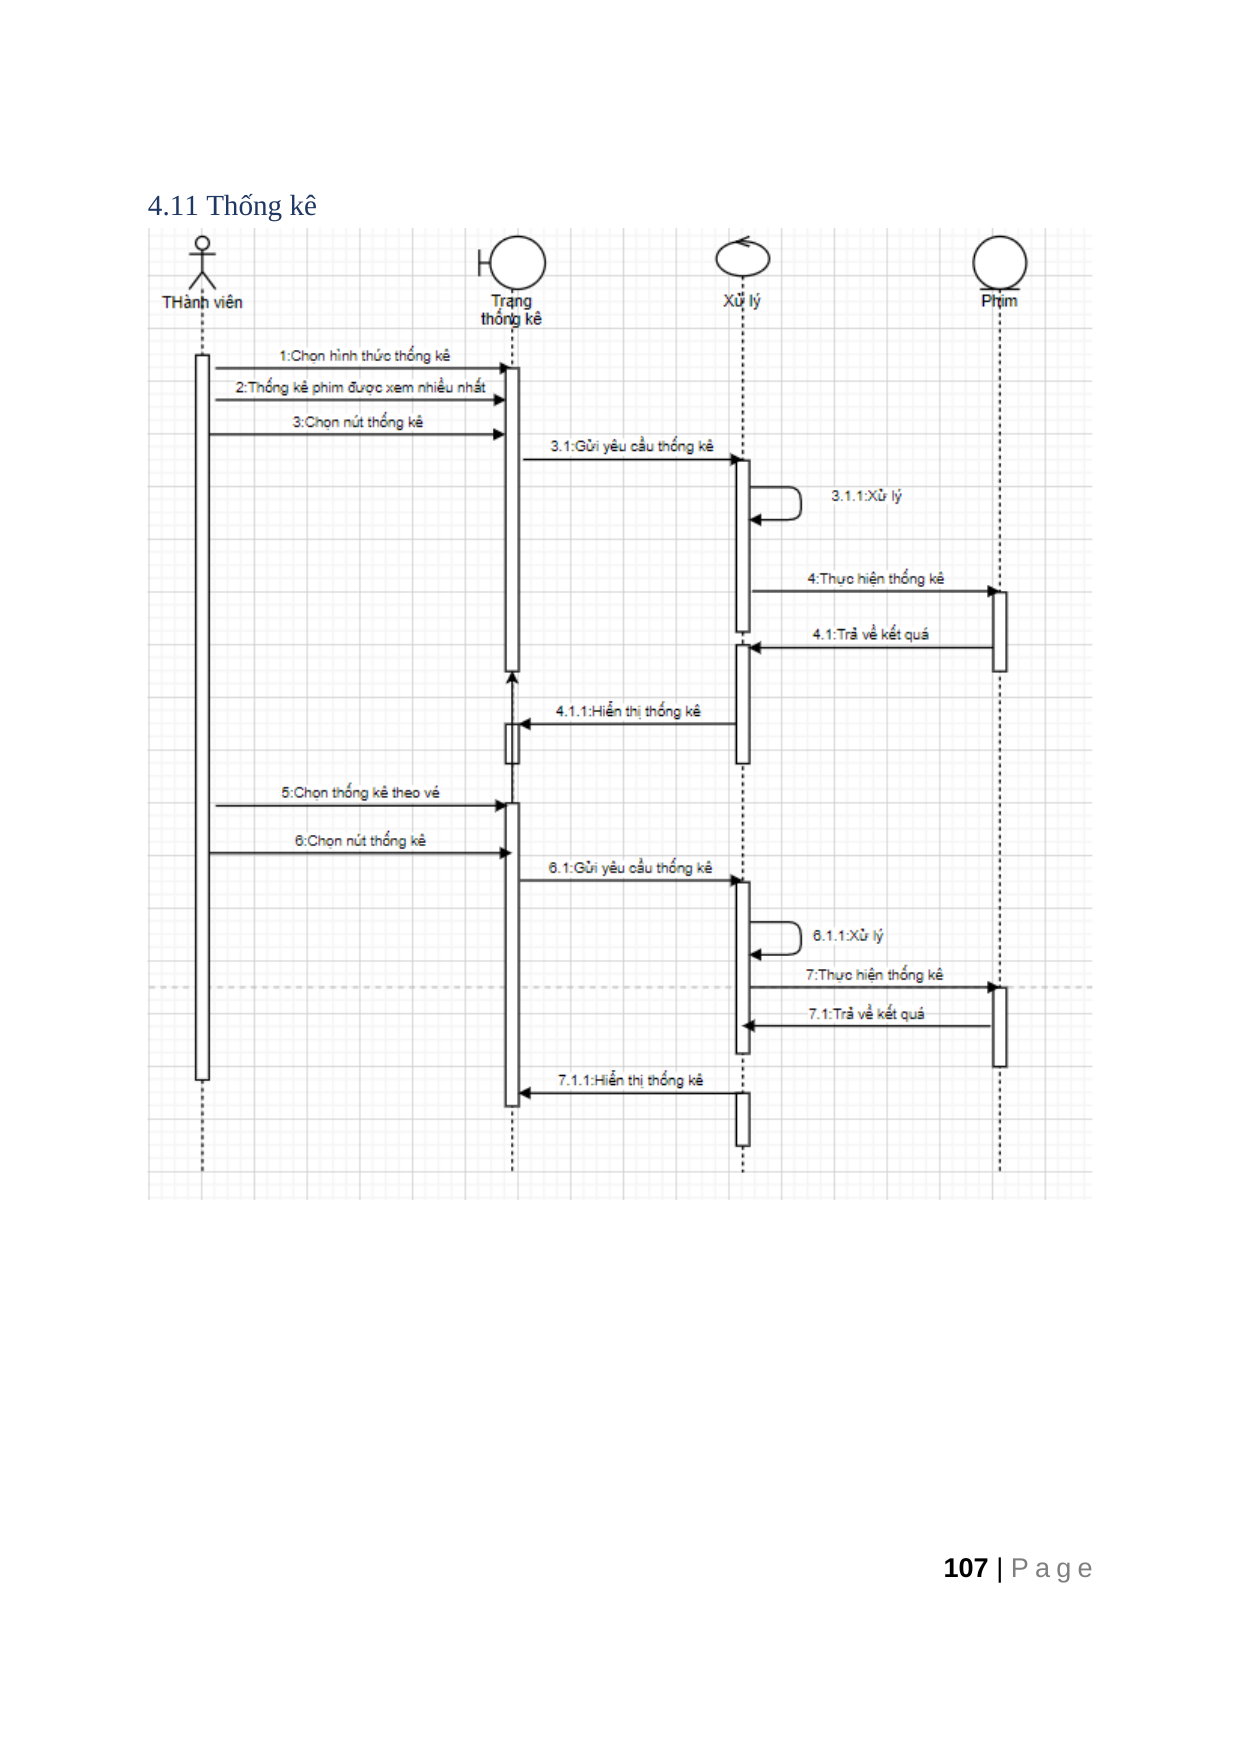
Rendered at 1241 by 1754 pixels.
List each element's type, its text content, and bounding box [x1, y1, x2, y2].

picture [147, 228, 1093, 1200]
subtitle 4.11 Thống kê [148, 188, 1092, 222]
